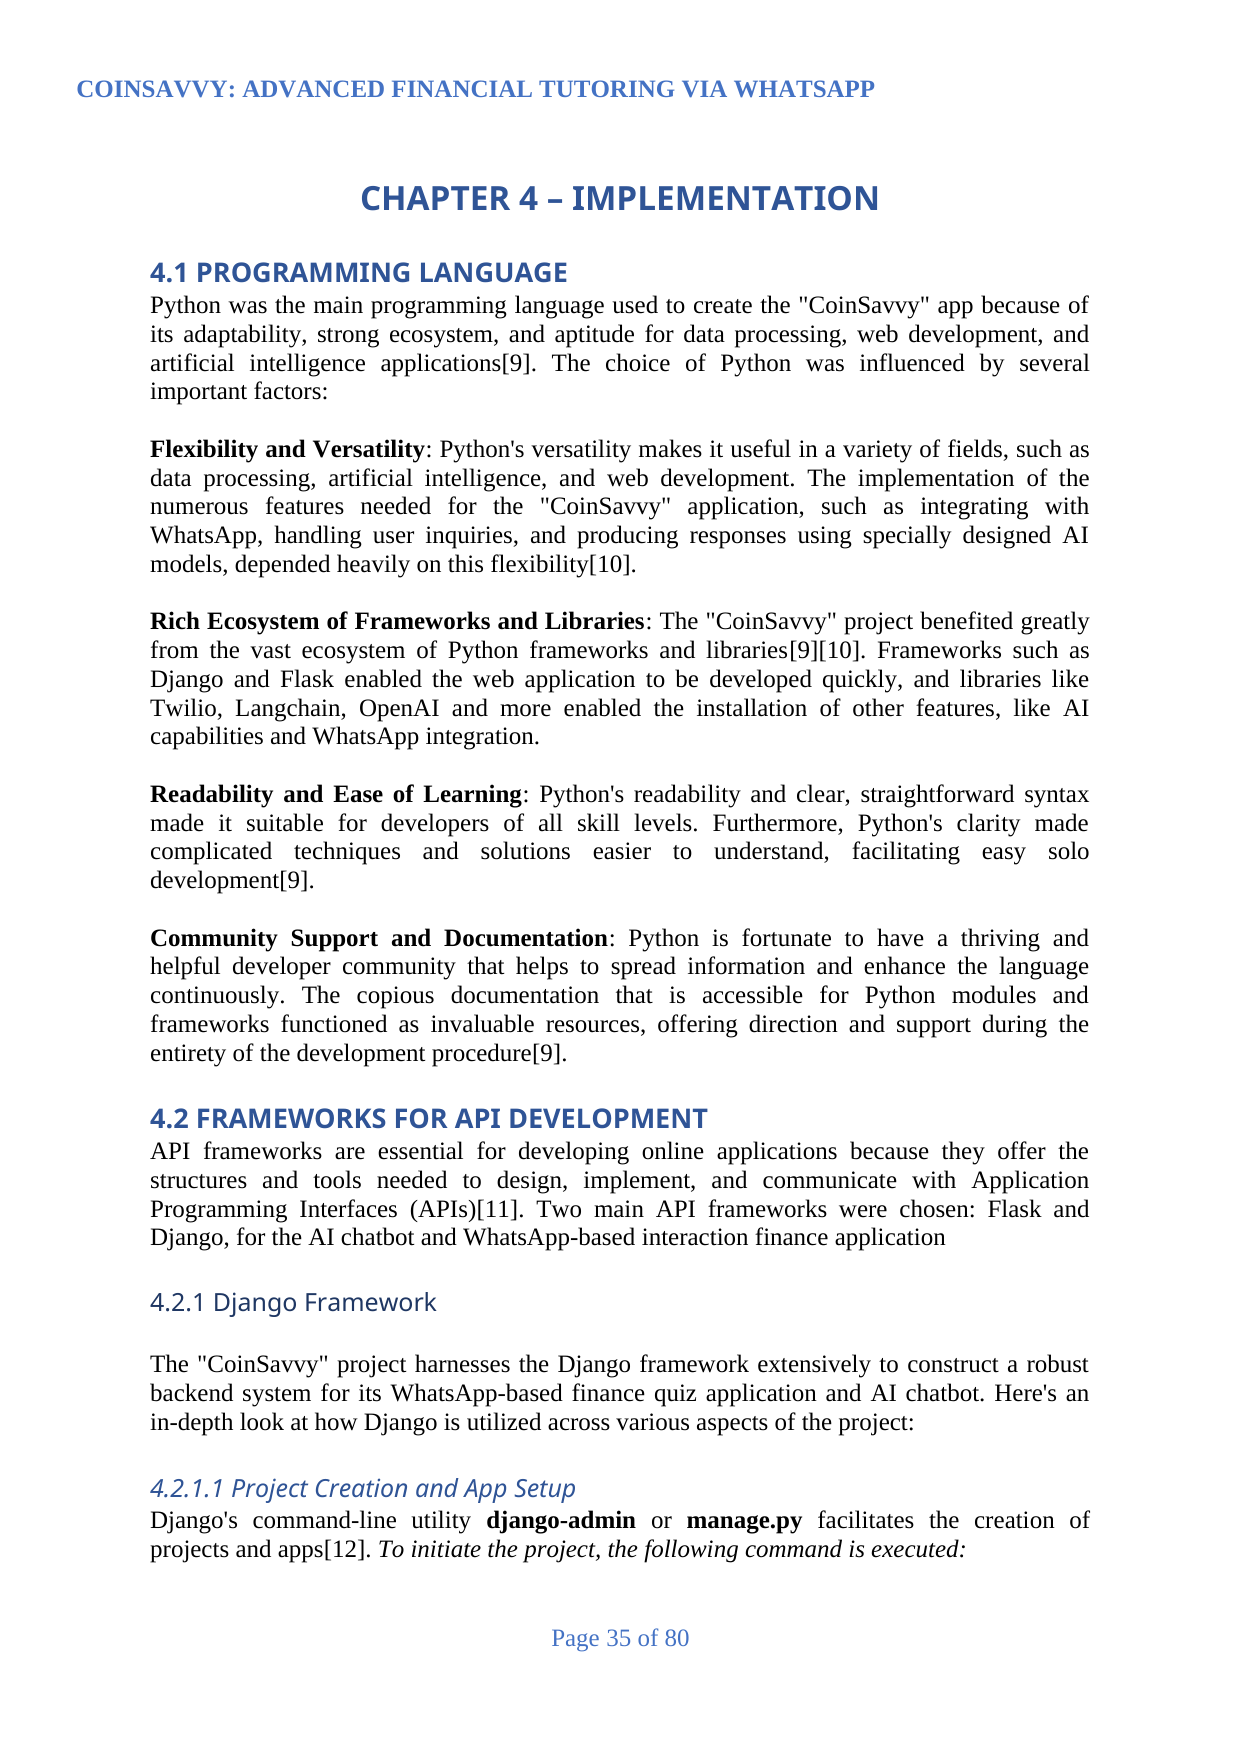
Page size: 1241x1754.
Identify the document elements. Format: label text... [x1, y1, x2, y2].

text Django's command-line utility django-admin or manage.py facilitates the creation of projects and apps. To initiate the project, the following command is executed: [150, 1505, 1090, 1562]
text Python was the main programming language used to create the "CoinSavvy" app because of its adaptability, strong ecosystem, and aptitude for data processing, web development, and artificial intelligence applications. The choice of Python was influenced by several important factors: [150, 290, 1090, 405]
subtitle 4.2.1.1 Project Creation and App Setup [150, 1471, 1090, 1505]
text The "CoinSavvy" project harnesses the Django framework extensively to construct a robust backend system for its WhatsApp-based finance quiz application and AI chatbot. Here's an in-depth look at how Django is utilized across various aspects of the project: [150, 1349, 1090, 1436]
subtitle 4.2.1 Django Framework [150, 1284, 1090, 1318]
text Rich Ecosystem of Frameworks and Libraries: The "CoinSavvy" project benefited greatly from the vast ecosystem of Python frameworks and libraries. Frameworks such as Django and Flask enabled the web application to be developed quickly, and libraries like Twilio, Langchain, OpenAI and more enabled the installation of other features, like AI capabilities and WhatsApp integration. [150, 606, 1090, 750]
subtitle CHAPTER 4 – IMPLEMENTATION [150, 175, 1090, 220]
subtitle 4.1 PROGRAMMING LANGUAGE [150, 253, 1090, 290]
text Community Support and Documentation: Python is fortunate to have a thriving and helpful developer community that helps to spread information and enhance the language continuously. The copious documentation that is accessible for Python modules and frameworks functioned as invaluable resources, offering direction and support during the entirety of the development procedure. [150, 923, 1090, 1066]
subtitle 4.2 FRAMEWORKS FOR API DEVELOPMENT [150, 1099, 1090, 1136]
text Flexibility and Versatility: Python's versatility makes it useful in a variety of fields, such as data processing, artificial intelligence, and web development. The implementation of the numerous features needed for the "CoinSavvy" application, such as integrating with WhatsApp, handling user inquiries, and producing responses using specially designed AI models, depended heavily on this flexibility. [150, 434, 1090, 578]
text API frameworks are essential for developing online applications because they offer the structures and tools needed to design, implement, and communicate with Application Programming Interfaces (APIs). Two main API frameworks were chosen: Flask and Django, for the AI chatbot and WhatsApp-based interaction finance application [150, 1136, 1090, 1251]
text Readability and Ease of Learning: Python's readability and clear, straightforward syntax made it suitable for developers of all skill levels. Furthermore, Python's clarity made complicated techniques and solutions easier to understand, facilitating easy solo development. [150, 779, 1090, 894]
